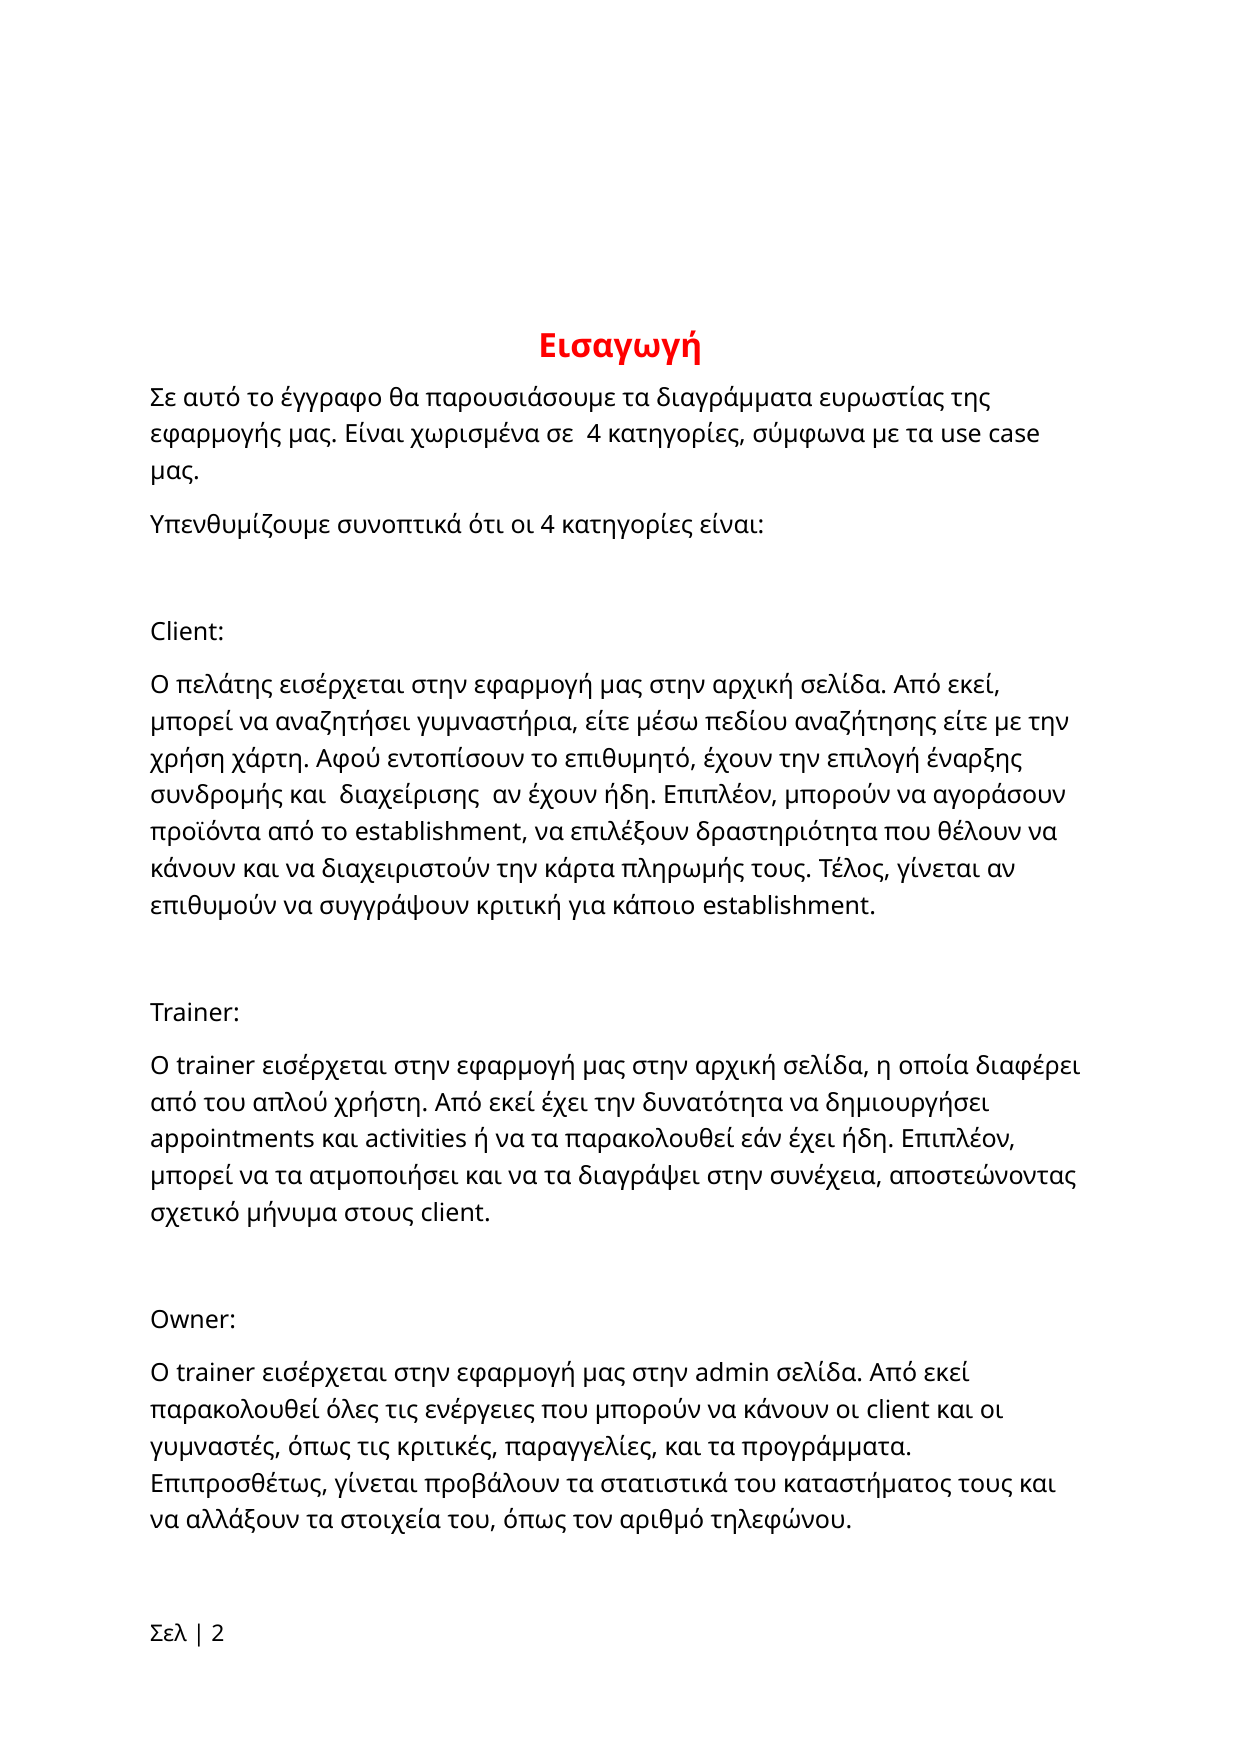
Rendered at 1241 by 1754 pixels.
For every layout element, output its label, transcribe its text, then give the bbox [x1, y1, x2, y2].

subtitle Εισαγωγή [150, 322, 1090, 367]
text Ο trainer εισέρχεται στην εφαρμογή μας στην admin σελίδα. Από εκεί παρακολουθεί όλες τις ενέργειες που μπορούν να κάνουν οι client και οι γυμναστές, όπως τις κριτικές, παραγγελίες, και τα προγράμματα. Επιπροσθέτως, γίνεται προβάλουν τα στατιστικά του καταστήματος τους και να αλλάξουν τα στοιχεία του, όπως τον αριθμό τηλεφώνου. [150, 1355, 1090, 1536]
text Client: [150, 613, 1090, 647]
text Owner: [150, 1302, 1090, 1336]
text Trainer: [150, 994, 1090, 1028]
text Σε αυτό το έγγραφο θα παρουσιάσουμε τα διαγράμματα ευρωστίας της εφαρμογής μας. Είναι χωρισμένα σε 4 κατηγορίες, σύμφωνα με τα use case μας. [150, 379, 1090, 487]
text Ο πελάτης εισέρχεται στην εφαρμογή μας στην αρχική σελίδα. Από εκεί, μπορεί να αναζητήσει γυμναστήρια, είτε μέσω πεδίου αναζήτησης είτε με την χρήση χάρτη. Αφού εντοπίσουν το επιθυμητό, έχουν την επιλογή έναρξης συνδρομής και διαχείρισης αν έχουν ήδη. Επιπλέον, μπορούν να αγοράσουν προϊόντα από το establishment, να επιλέξουν δραστηριότητα που θέλουν να κάνουν και να διαχειριστούν την κάρτα πληρωμής τους. Τέλος, γίνεται αν επιθυμούν να συγγράψουν κριτική για κάποιο establishment. [150, 667, 1090, 921]
text Υπενθυμίζουμε συνοπτικά ότι οι 4 κατηγορίες είναι: [150, 506, 1090, 540]
text Ο trainer εισέρχεται στην εφαρμογή μας στην αρχική σελίδα, η οποία διαφέρει από του απλού χρήστη. Από εκεί έχει την δυνατότητα να δημιουργήσει appointments και activities ή να τα παρακολουθεί εάν έχει ήδη. Επιπλέον, μπορεί να τα ατμοποιήσει και να τα διαγράψει στην συνέχεια, αποστεώνοντας σχετικό μήνυμα στους client. [150, 1048, 1090, 1229]
